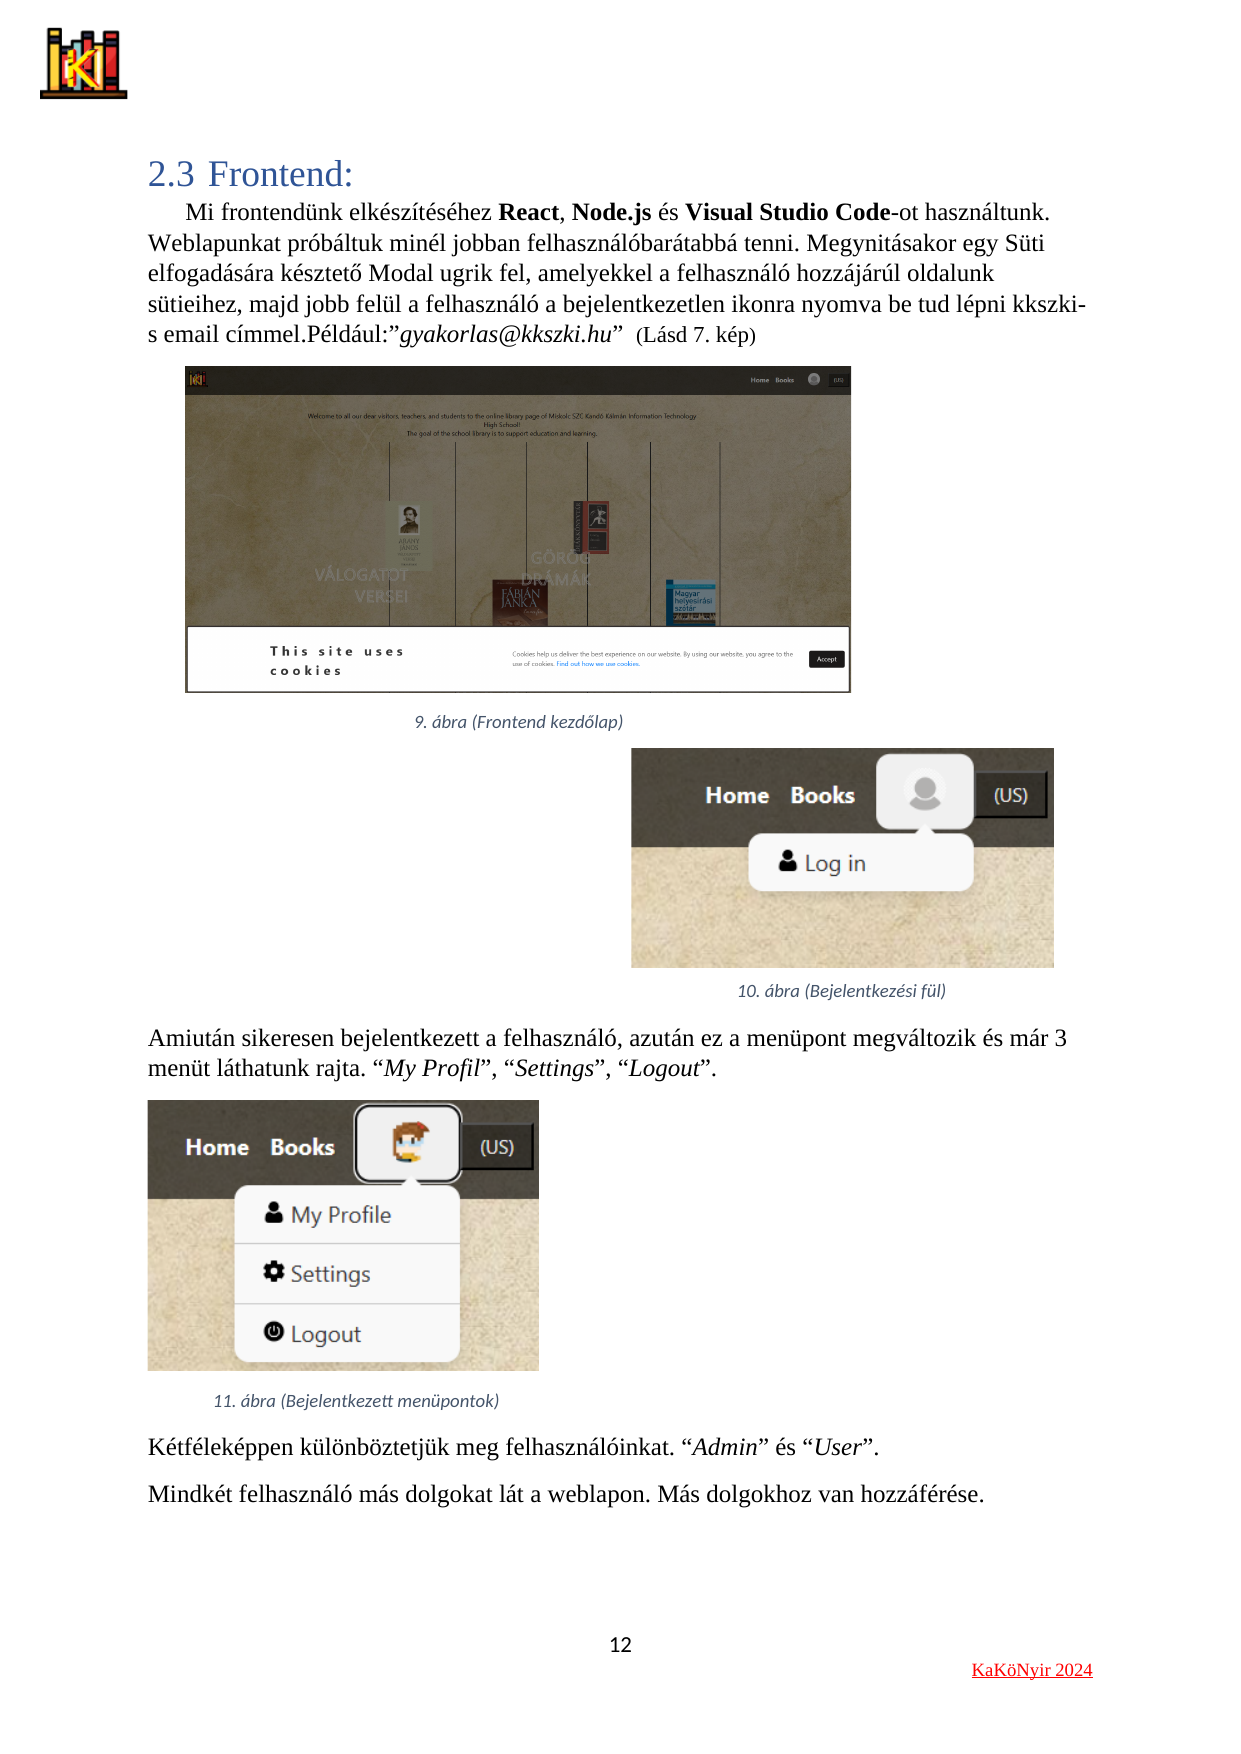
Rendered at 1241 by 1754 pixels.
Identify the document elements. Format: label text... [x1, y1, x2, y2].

text Mindkét felhasználó más dolgokat lát a weblapon. Más dolgokhoz van hozzáférése. [148, 1479, 1093, 1508]
picture [40, 20, 128, 108]
text Mi frontendünk elkészítéséhez React, Node.js és Visual Studio Code-ot használtunk. Weblapunkat próbáltuk minél jobban felhasználóbarátabbá tenni. Megynitásakor egy Süti elfogadására késztető Modal ugrik fel, amelyekkel a felhasználó hozzájárúl oldalunk sütieihez, majd jobb felül a felhasználó a bejelentkezetlen ikonra nyomva be tud lépni kkszki-s email címmel.Például:”gyakorlas@kkszki.hu” (Lásd 7. kép) [148, 197, 1093, 348]
picture [631, 748, 1054, 968]
picture [185, 366, 852, 693]
text 12. ábra (Bejelentkezett menüpontok) [213, 1389, 1093, 1412]
text Kétféleképpen különböztetjük meg felhasználóinkat. “Admin” és “User”. [148, 1432, 1093, 1461]
text 10. ábra (Frontend kezdőlap) [413, 711, 1093, 734]
picture [147, 1100, 539, 1371]
subtitle Frontend: [148, 152, 1093, 195]
